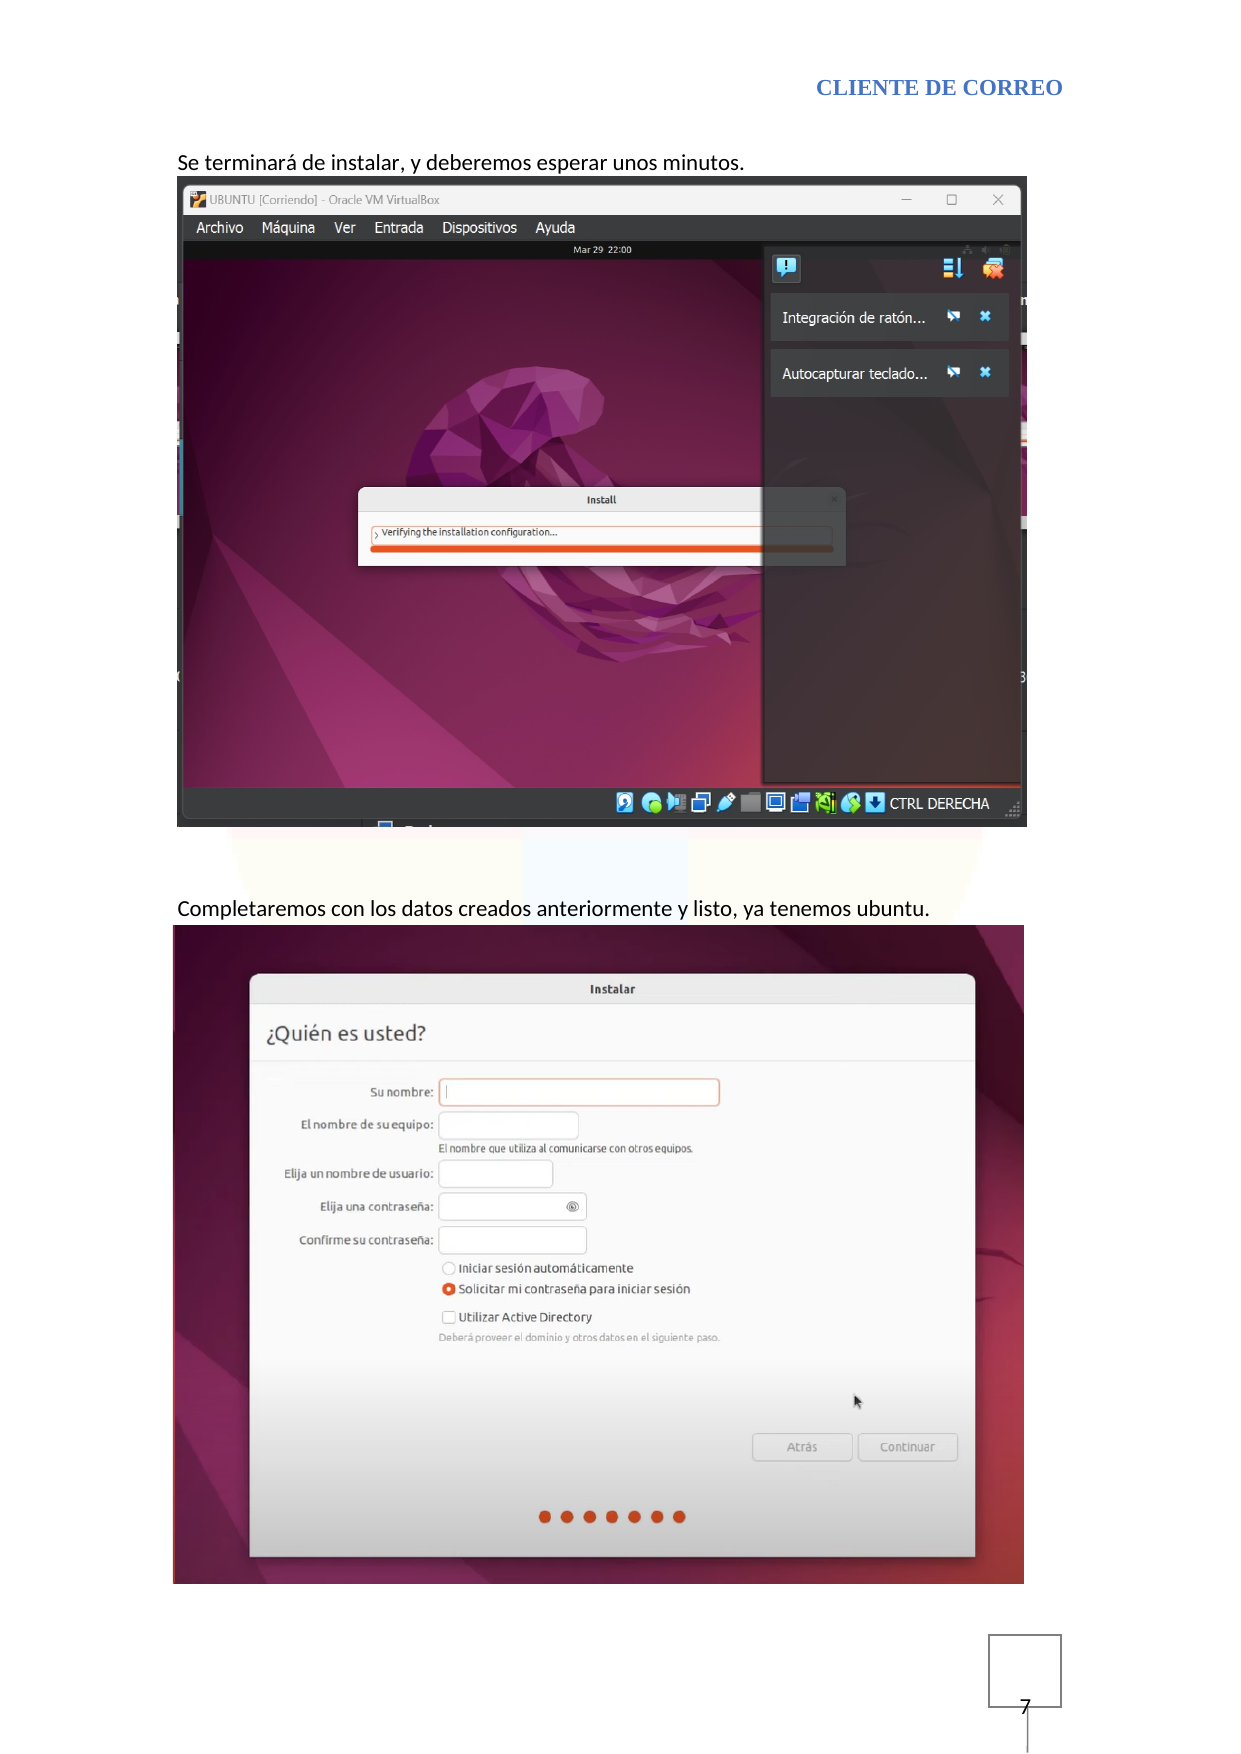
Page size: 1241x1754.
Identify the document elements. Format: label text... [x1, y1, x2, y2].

text Completaremos con los datos creados anteriormente y listo, ya tenemos ubuntu. [177, 894, 1063, 922]
picture [177, 176, 1027, 894]
text Se terminará de instalar, y deberemos esperar unos minutos. [177, 148, 1063, 176]
picture [172, 922, 1027, 1584]
